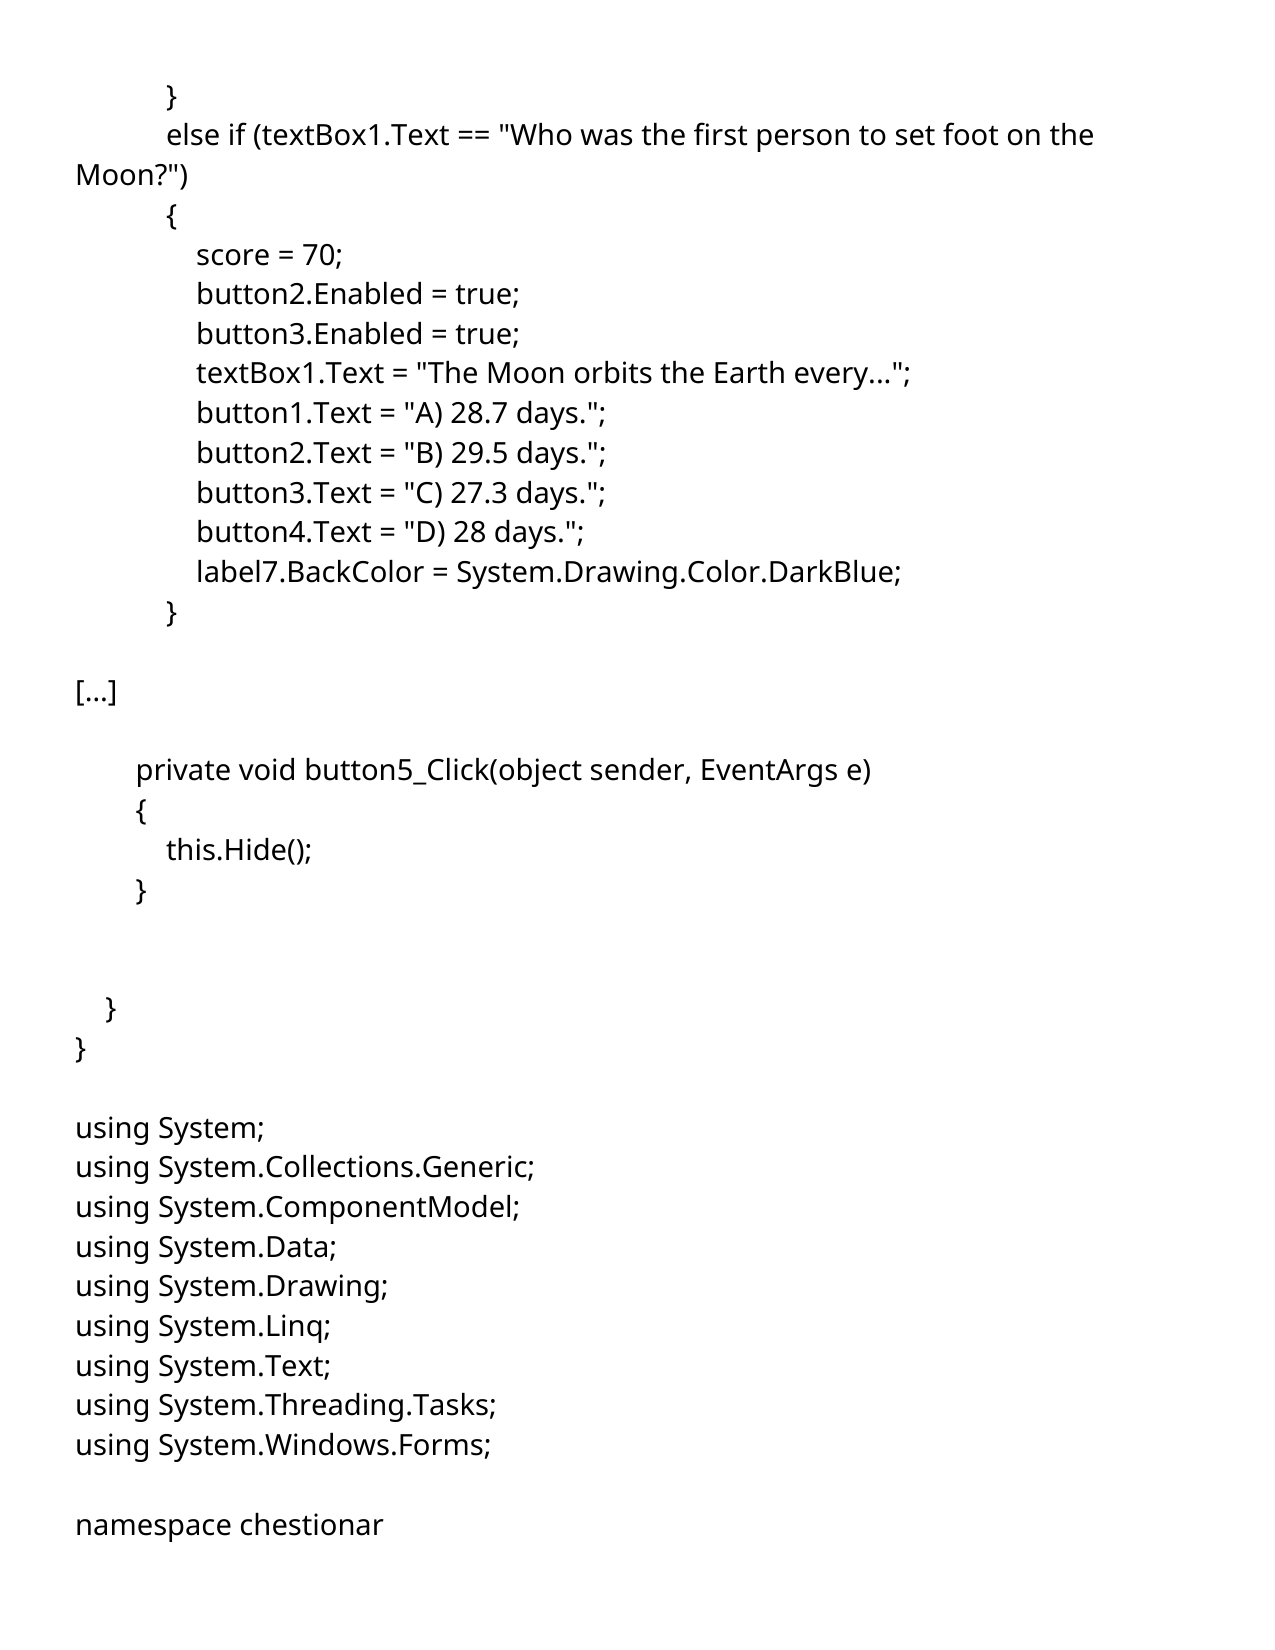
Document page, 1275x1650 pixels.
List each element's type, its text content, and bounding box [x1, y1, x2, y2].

text { [75, 194, 1200, 234]
text button4.Text = "D) 28 days."; [75, 512, 1200, 551]
text { [75, 789, 1200, 829]
text […] [75, 670, 1200, 710]
text using System.Windows.Forms; [75, 1424, 1200, 1464]
text } [75, 591, 1200, 631]
text using System.Data; [75, 1226, 1200, 1266]
text namespace chestionar [75, 1504, 1200, 1543]
text using System.Text; [75, 1345, 1200, 1385]
text button1.Text = "A) 28.7 days."; [75, 392, 1200, 432]
text } [75, 869, 1200, 908]
text } [75, 988, 1200, 1027]
text } [75, 75, 1200, 115]
text button3.Text = "C) 27.3 days."; [75, 472, 1200, 512]
text } [75, 1027, 1200, 1067]
text score = 70; [75, 234, 1200, 273]
text textBox1.Text = "The Moon orbits the Earth every..."; [75, 353, 1200, 392]
text this.Hide(); [75, 829, 1200, 869]
text using System; [75, 1107, 1200, 1147]
text using System.ComponentModel; [75, 1186, 1200, 1226]
text using System.Collections.Generic; [75, 1147, 1200, 1186]
text using System.Drawing; [75, 1266, 1200, 1305]
text private void button5_Click(object sender, EventArgs e) [75, 750, 1200, 789]
text button3.Enabled = true; [75, 313, 1200, 353]
text label7.BackColor = System.Drawing.Color.DarkBlue; [75, 551, 1200, 591]
text using System.Threading.Tasks; [75, 1385, 1200, 1424]
text button2.Text = "B) 29.5 days."; [75, 432, 1200, 472]
text button2.Enabled = true; [75, 273, 1200, 313]
text using System.Linq; [75, 1305, 1200, 1345]
text else if (textBox1.Text == "Who was the first person to set foot on the Moon?") [75, 115, 1200, 194]
